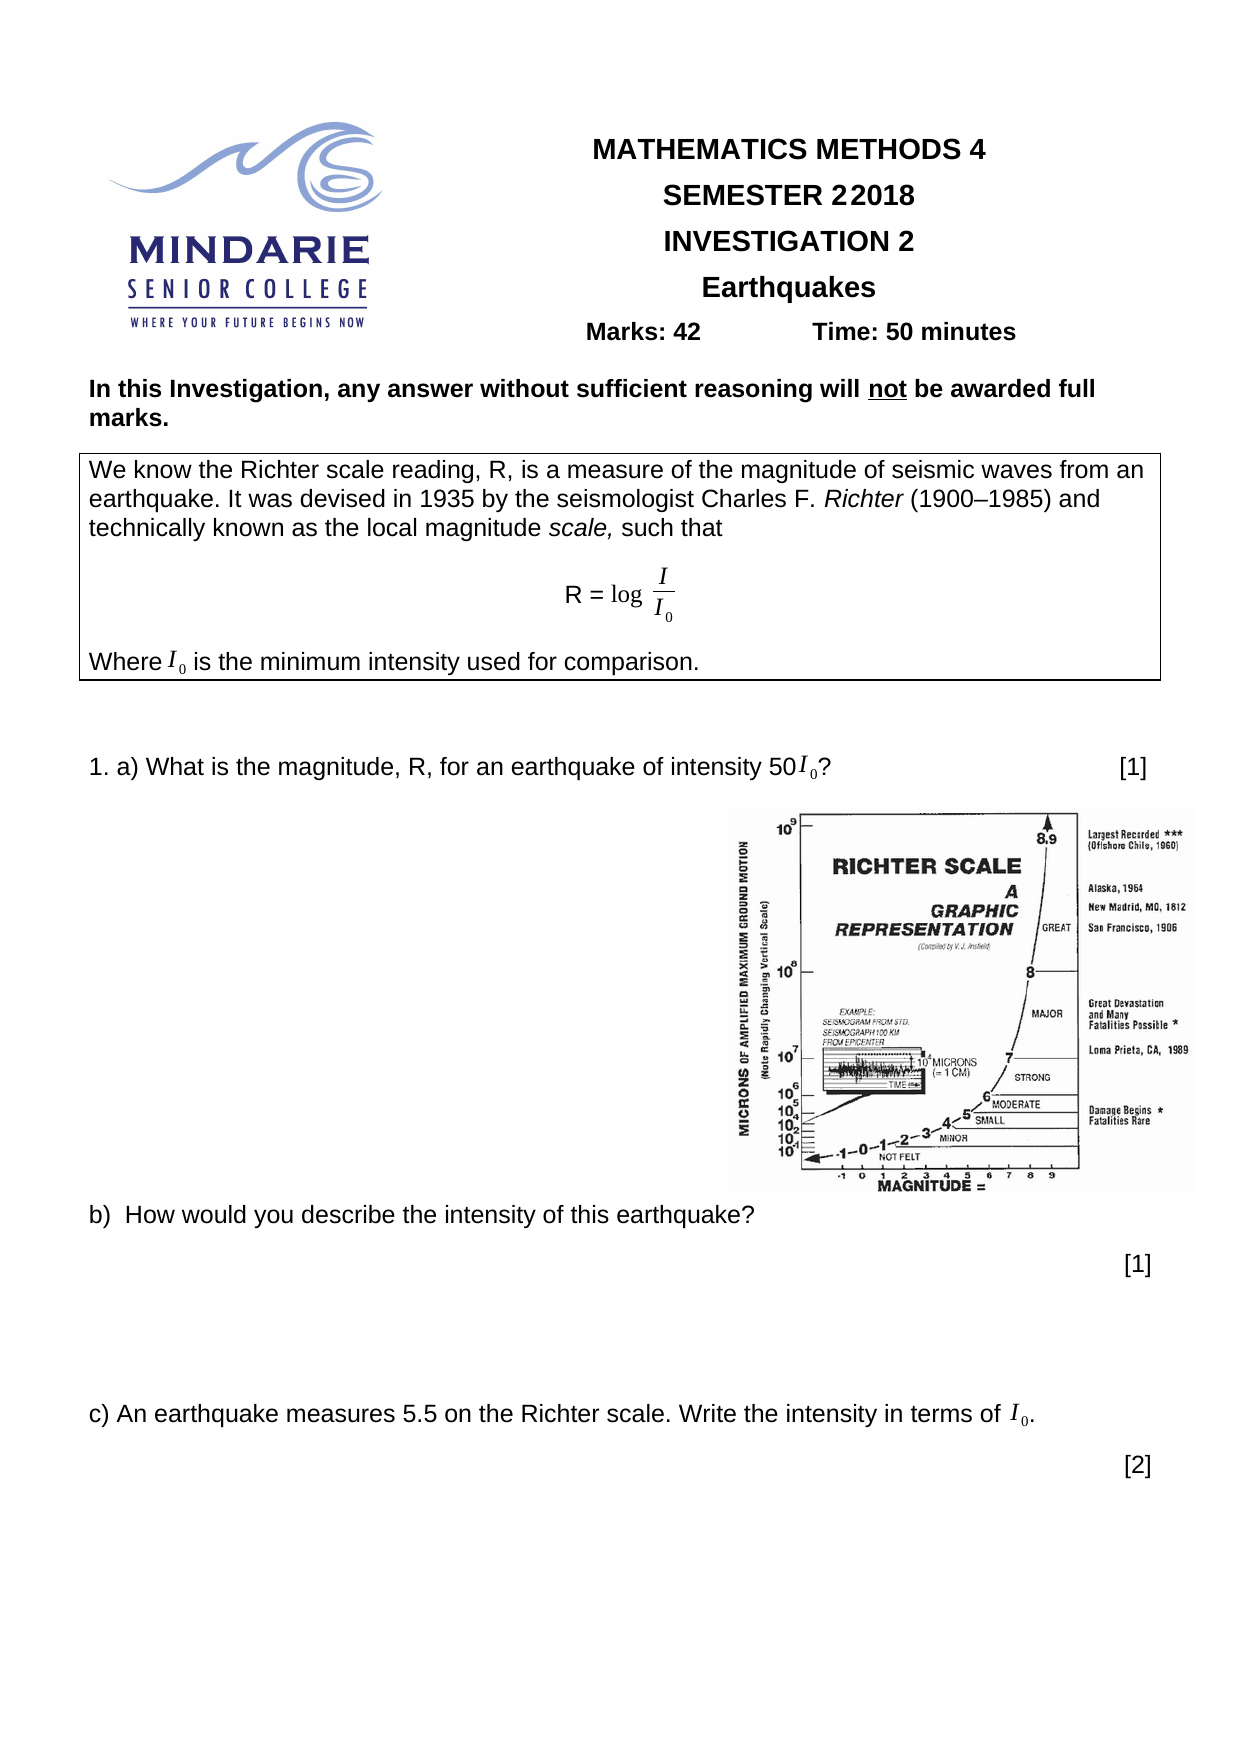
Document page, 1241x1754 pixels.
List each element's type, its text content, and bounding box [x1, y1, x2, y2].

text INVESTIGATION 2 [408, 224, 1152, 258]
text SEMESTER 2 2018 [408, 178, 1152, 212]
text [2] [89, 1450, 1152, 1479]
text R = [80, 559, 1160, 625]
text [1] [89, 1249, 1152, 1278]
text b) How would you describe the intensity of this earthquake? [89, 1200, 1152, 1229]
text Earthquakes [408, 271, 1152, 304]
text Marks: 42 Time: 50 minutes [408, 317, 1152, 345]
picture [87, 101, 408, 350]
text Where is the minimum intensity used for comparison. [80, 643, 1160, 679]
text We know the Richter scale reading, R, is a measure of the magnitude of seismic waves from an earthquake. It was devised in 1935 by the seismologist Charles F. Richter (1900–1985) and technically known as the local magnitude scale, such that [80, 454, 1160, 542]
text MATHEMATICS METHODS 4 [408, 132, 1152, 166]
text c) An earthquake measures 5.5 on the Richter scale. Write the intensity in terms of . [89, 1398, 1152, 1429]
text In this Investigation, any answer without sufficient reasoning will not be awarded full marks. [89, 374, 1152, 432]
text 1. a) What is the magnitude, R, for an earthquake of intensity 50? [1] [89, 751, 1152, 782]
picture [726, 808, 1196, 1193]
